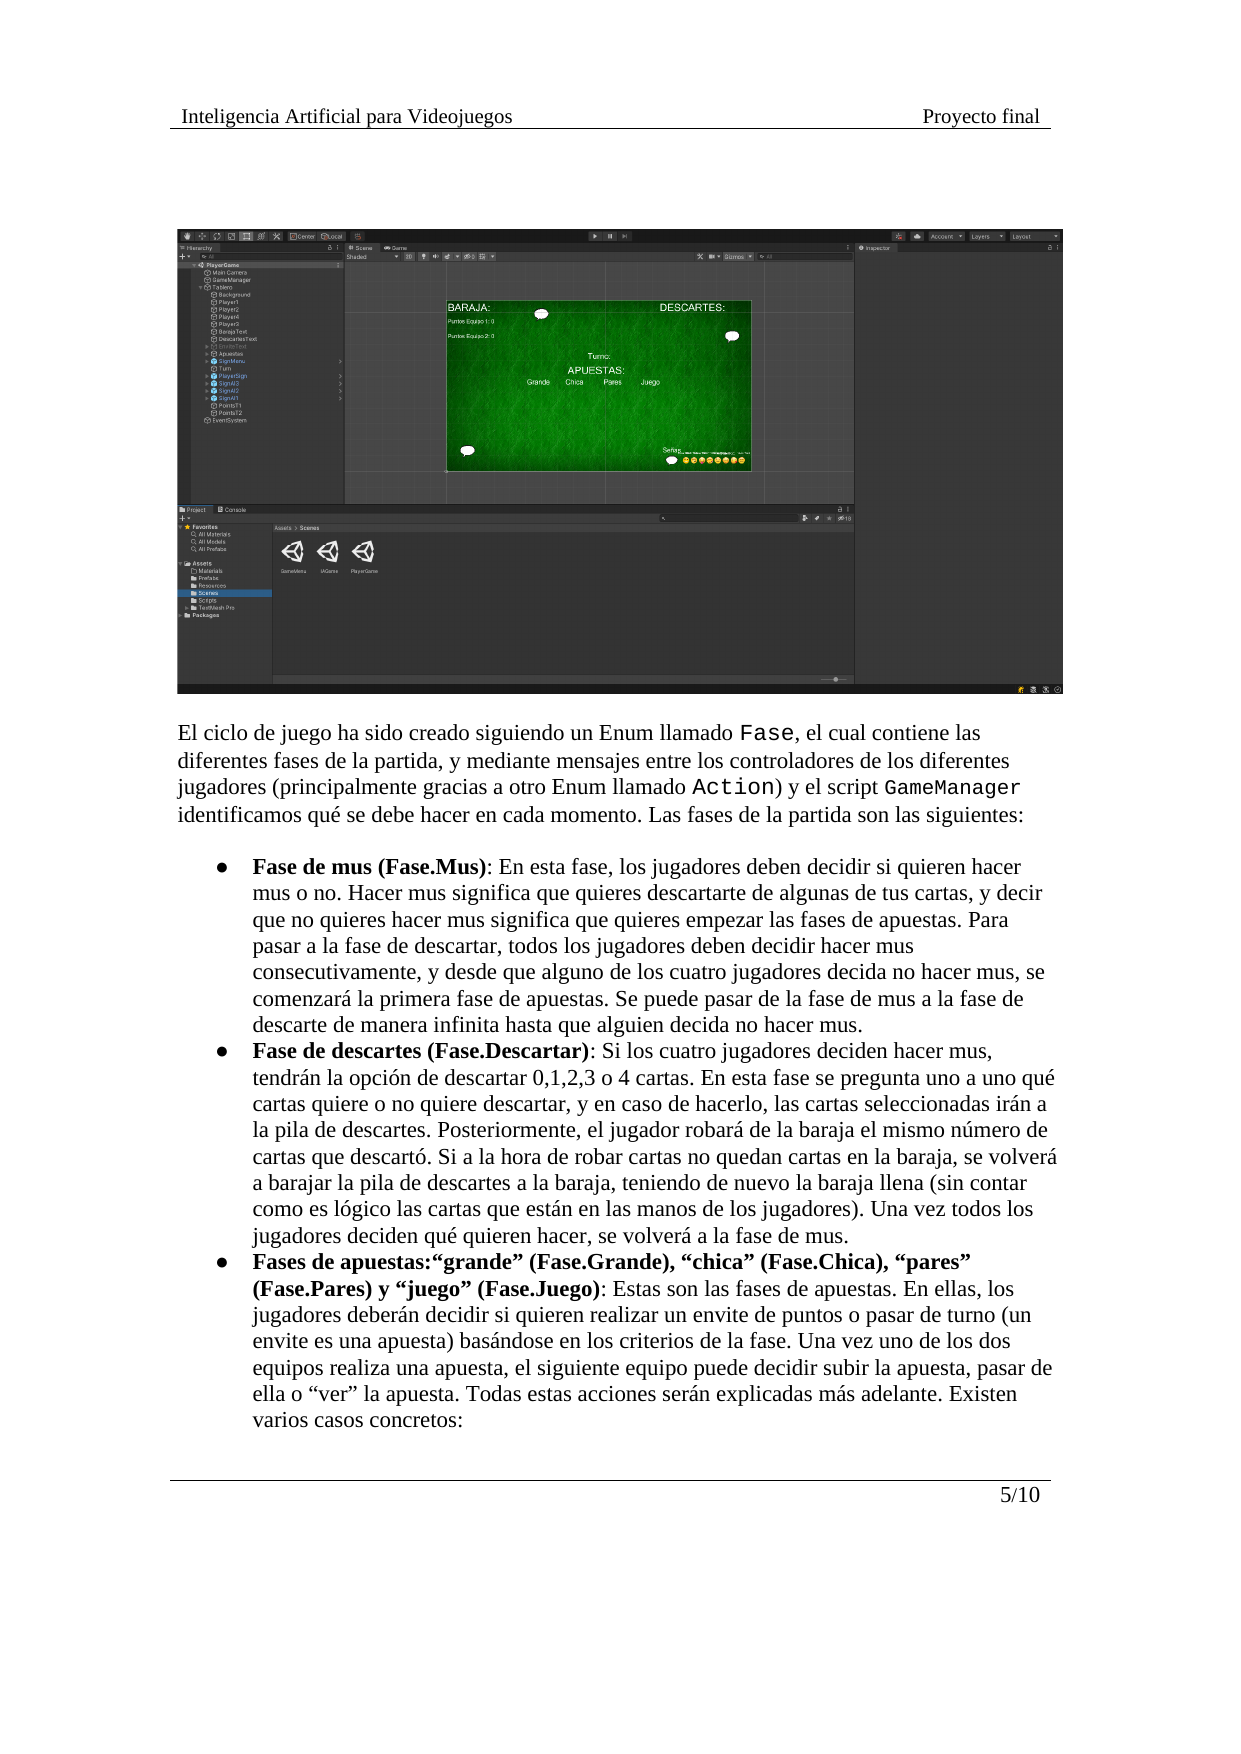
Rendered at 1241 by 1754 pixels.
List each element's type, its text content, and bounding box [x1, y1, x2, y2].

list Fase de descartes (Fase.Descartar): Si los cuatro jugadores deciden hacer mus, tendrán la opción de descartar 0,1,2,3 o 4 cartas. En esta fase se pregunta uno a uno qué cartas quiere o no quiere descartar, y en caso de hacerlo, las cartas seleccionadas irán a la pila de descartes. Posteriormente, el jugador robará de la baraja el mismo número de cartas que descartó. Si a la hora de robar cartas no quedan cartas en la baraja, se volverá a barajar la pila de descartes a la baraja, teniendo de nuevo la baraja llena (sin contar como es lógico las cartas que están en las manos de los jugadores). Una vez todos los jugadores deciden qué quieren hacer, se volverá a la fase de mus. [215, 1037, 1063, 1248]
text El ciclo de juego ha sido creado siguiendo un Enum llamado Fase, el cual contiene las diferentes fases de la partida, y mediante mensajes entre los controladores de los diferentes jugadores (principalmente gracias a otro Enum llamado Action) y el script GameManager identificamos qué se debe hacer en cada momento. Las fases de la partida son las siguientes: [177, 719, 1063, 828]
list Fases de apuestas:“grande” (Fase.Grande), “chica” (Fase.Chica), “pares” (Fase.Pares) y “juego” (Fase.Juego): Estas son las fases de apuestas. En ellas, los jugadores deberán decidir si quieren realizar un envite de puntos o pasar de turno (un envite es una apuesta) basándose en los criterios de la fase. Una vez uno de los dos equipos realiza una apuesta, el siguiente equipo puede decidir subir la apuesta, pasar de ella o “ver” la apuesta. Todas estas acciones serán explicadas más adelante. Existen varios casos concretos: [215, 1248, 1063, 1433]
list Fase de mus (Fase.Mus): En esta fase, los jugadores deben decidir si quieren hacer mus o no. Hacer mus significa que quieres descartarte de algunas de tus cartas, y decir que no quieres hacer mus significa que quieres empezar las fases de apuestas. Para pasar a la fase de descartar, todos los jugadores deben decidir hacer mus consecutivamente, y desde que alguno de los cuatro jugadores decida no hacer mus, se comenzará la primera fase de apuestas. Se puede pasar de la fase de mus a la fase de descarte de manera infinita hasta que alguien decida no hacer mus. [215, 853, 1063, 1037]
picture [177, 229, 1063, 694]
